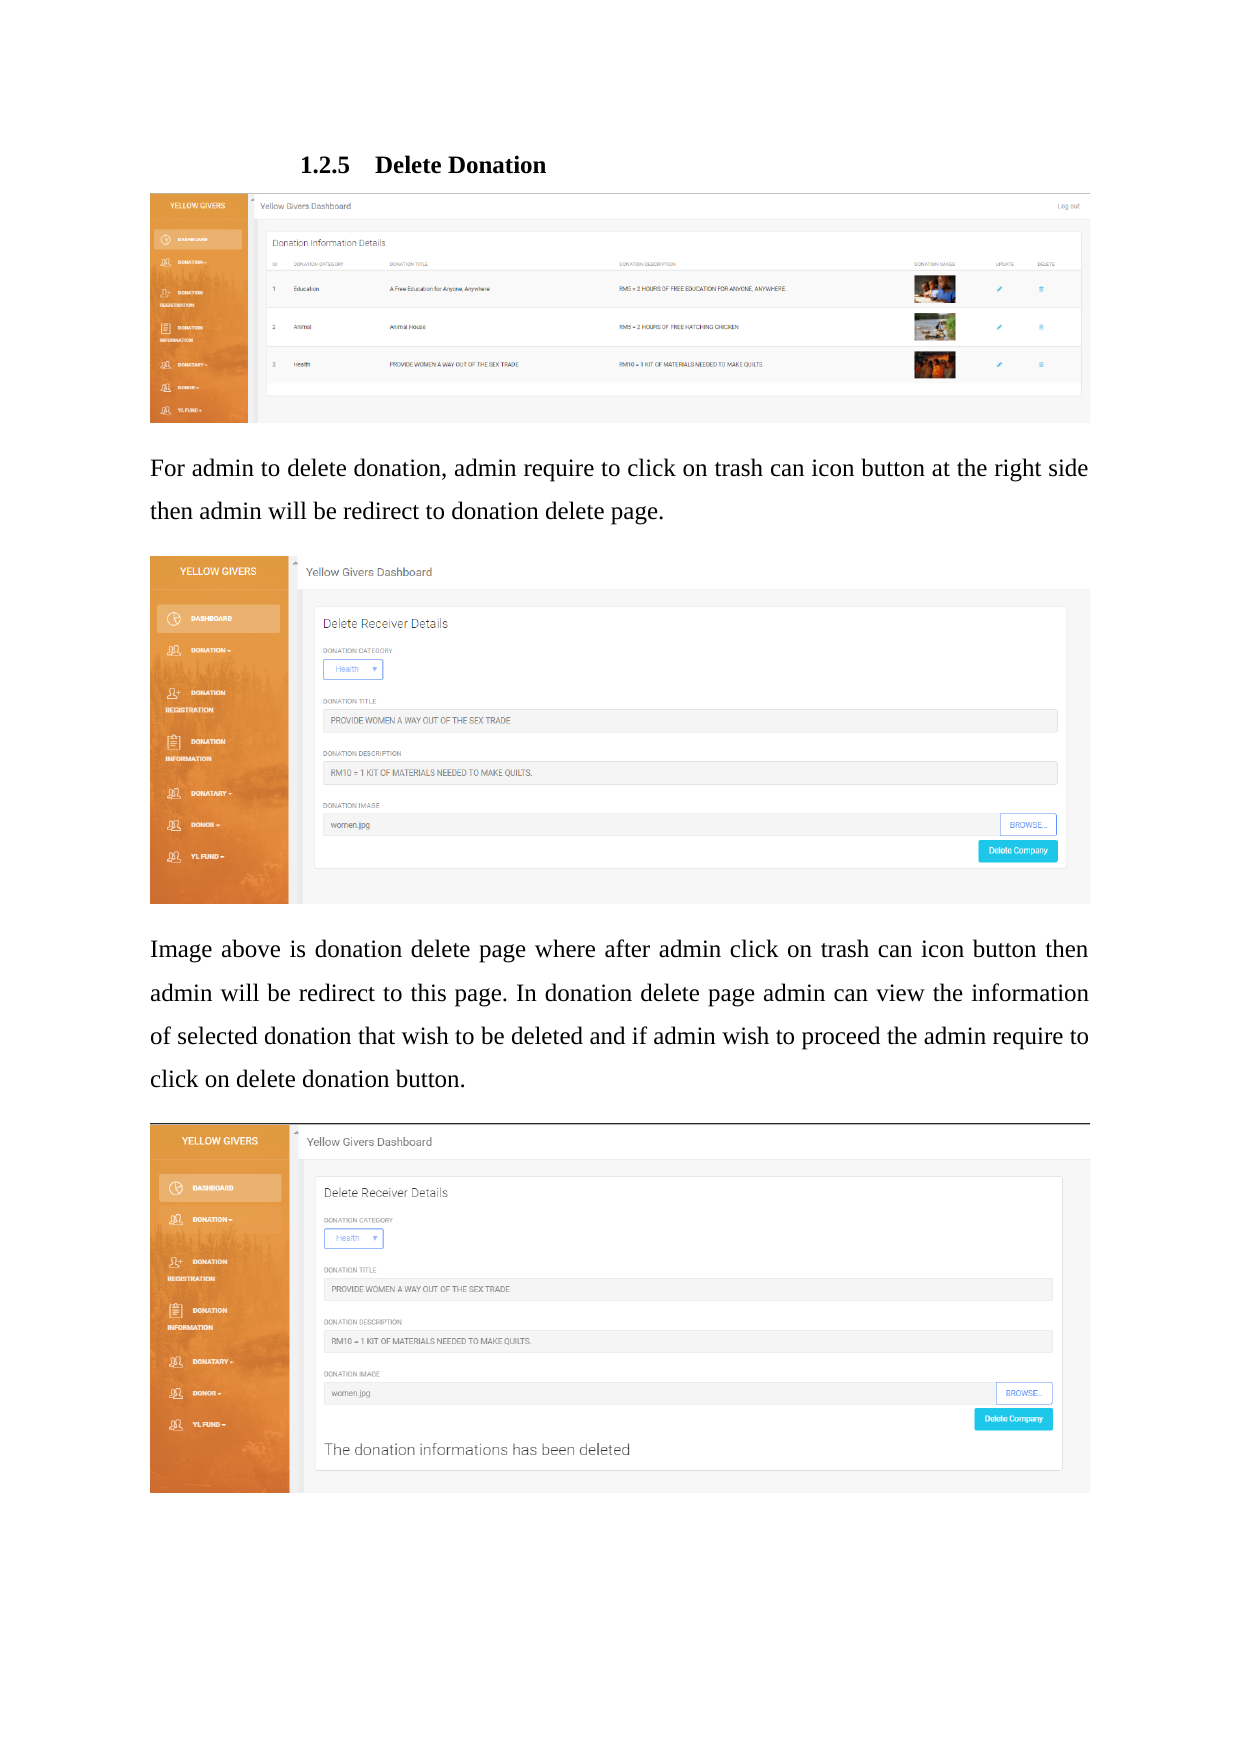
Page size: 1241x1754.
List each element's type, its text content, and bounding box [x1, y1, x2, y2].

text Image above is donation delete page where after admin click on trash can icon button then admin will be redirect to this page. In donation delete page admin can view the information of selected donation that wish to be deleted and if admin wish to proceed the admin require to click on delete donation button. [150, 934, 1090, 1093]
picture [150, 193, 1091, 423]
text For admin to delete donation, admin require to click on trash can icon button at the right side then admin will be redirect to donation delete page. [150, 453, 1090, 525]
picture [150, 1123, 1091, 1493]
picture [150, 556, 1091, 904]
subtitle Delete Donation [300, 150, 1090, 179]
